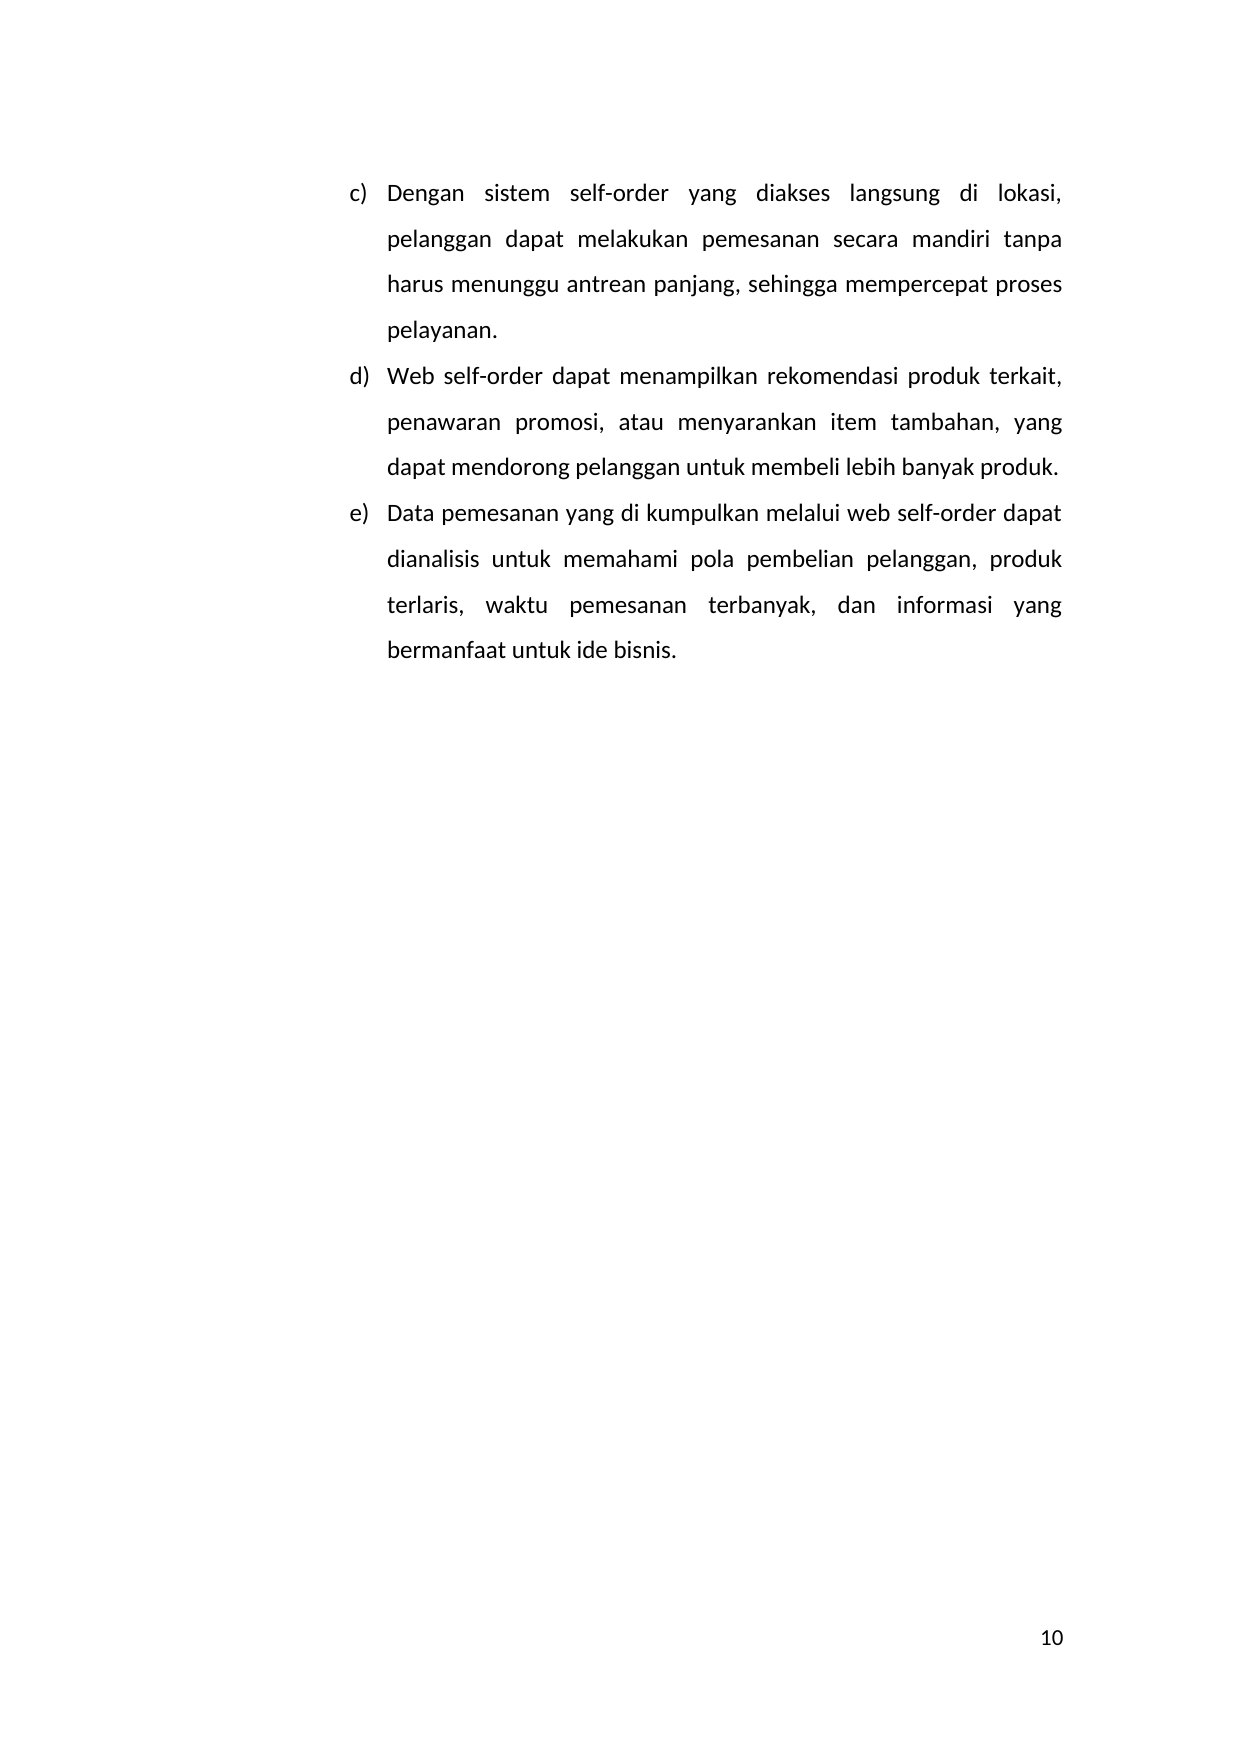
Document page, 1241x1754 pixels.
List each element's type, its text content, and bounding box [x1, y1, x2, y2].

list Dengan sistem self-order yang diakses langsung di lokasi, pelanggan dapat melakukan pemesanan secara mandiri tanpa harus menunggu antrean panjang, sehingga mempercepat proses pelayanan. [349, 177, 1063, 345]
list Data pemesanan yang di kumpulkan melalui web self-order dapat dianalisis untuk memahami pola pembelian pelanggan, produk terlaris, waktu pemesanan terbanyak, dan informasi yang bermanfaat untuk ide bisnis. [349, 497, 1063, 665]
list Web self-order dapat menampilkan rekomendasi produk terkait, penawaran promosi, atau menyarankan item tambahan, yang dapat mendorong pelanggan untuk membeli lebih banyak produk. [349, 360, 1063, 482]
